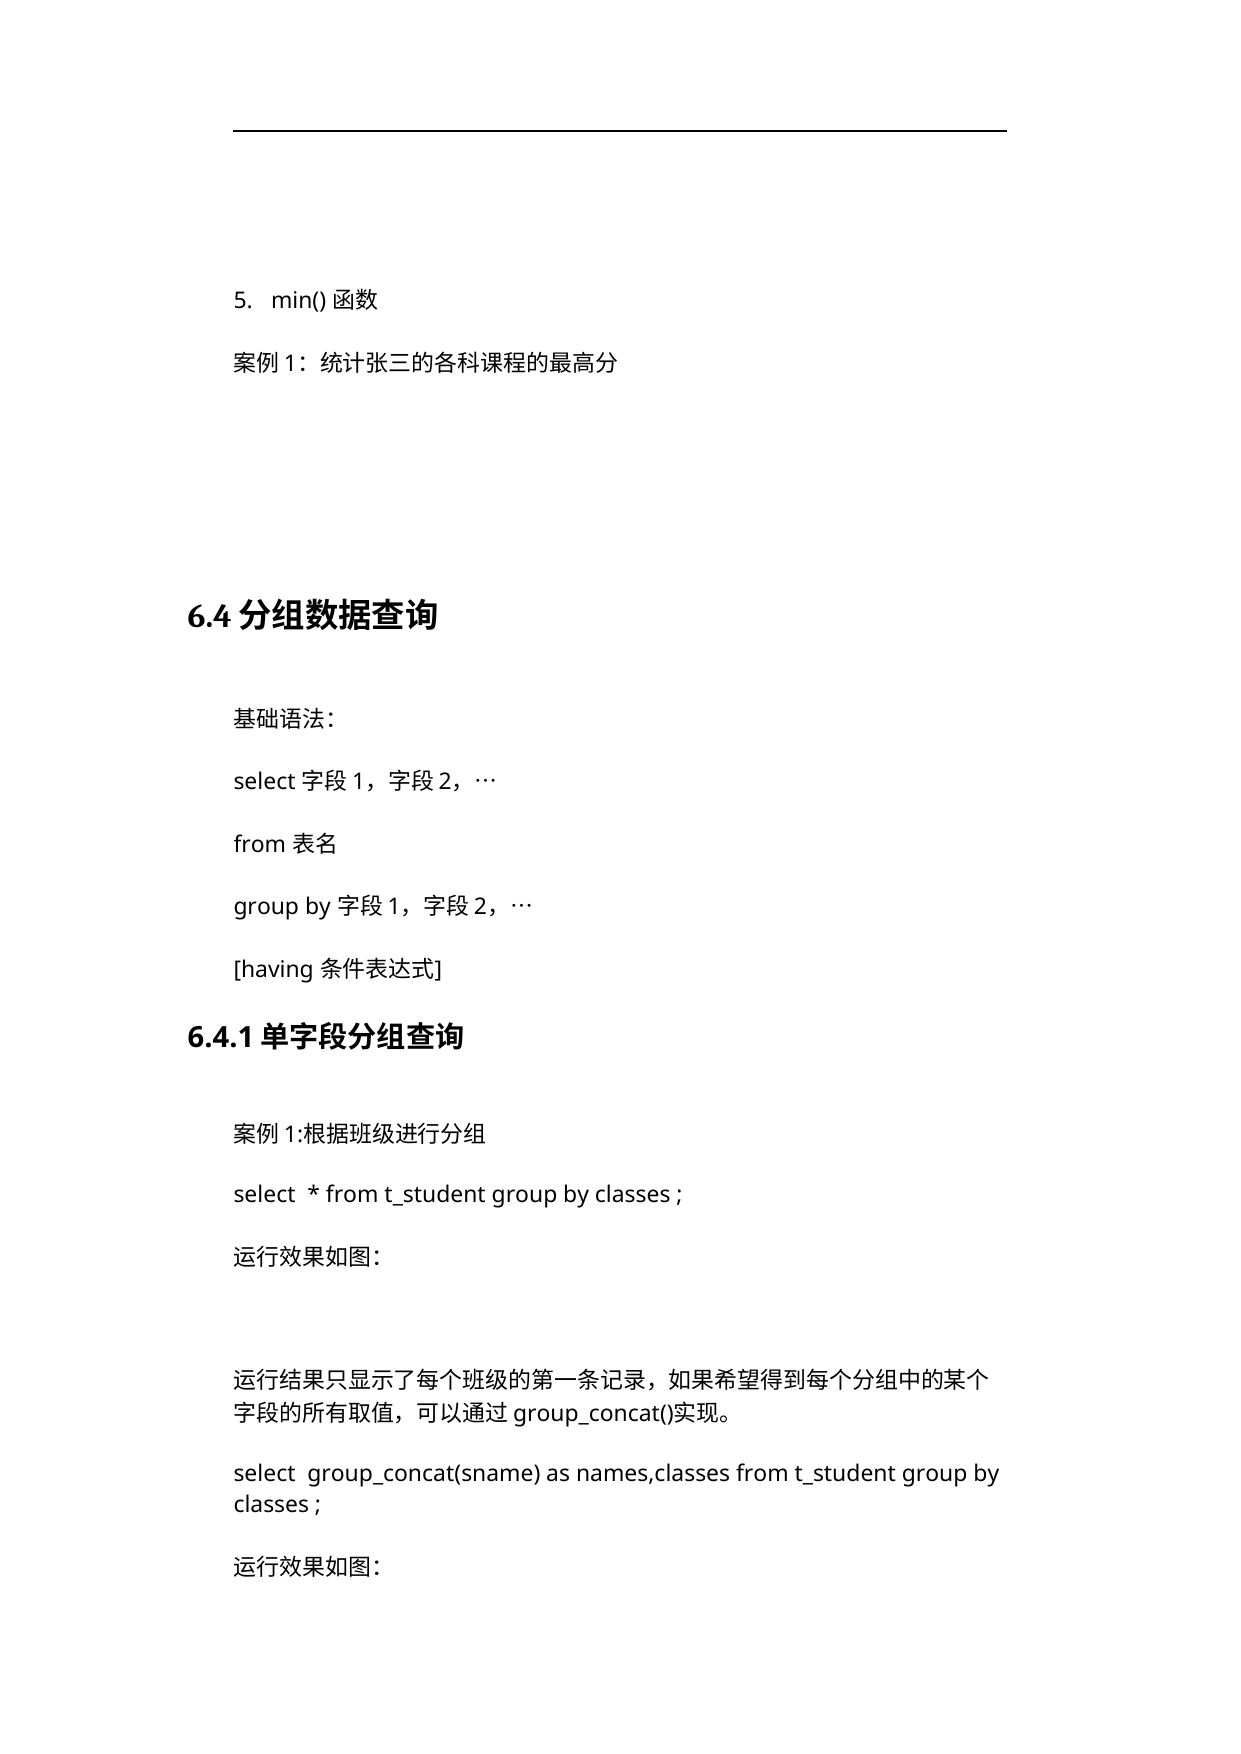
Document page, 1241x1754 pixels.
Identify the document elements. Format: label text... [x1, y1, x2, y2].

list 运行效果如图： [233, 1239, 1007, 1272]
list select group_concat(sname) as names,classes from t_student group by classes ; [233, 1457, 1007, 1520]
list 基础语法： [233, 701, 1007, 734]
list min() 函数 [233, 282, 1007, 315]
list 运行结果只显示了每个班级的第一条记录，如果希望得到每个分组中的某个字段的所有取值，可以通过group_concat()实现。 [233, 1361, 1007, 1428]
subtitle 6.4.1单字段分组查询 [187, 1013, 1007, 1056]
list 运行效果如图： [233, 1549, 1007, 1582]
list select 字段1，字段2，… [233, 763, 1007, 797]
list select * from t_student group by classes ; [233, 1178, 1007, 1209]
list group by 字段1，字段2，… [233, 888, 1007, 922]
list 案例1：统计张三的各科课程的最高分 [233, 344, 1007, 378]
list from 表名 [233, 826, 1007, 859]
subtitle 6.4分组数据查询 [187, 588, 1007, 637]
list 案例1:根据班级进行分组 [233, 1116, 1007, 1149]
list [having 条件表达式] [233, 951, 1007, 984]
